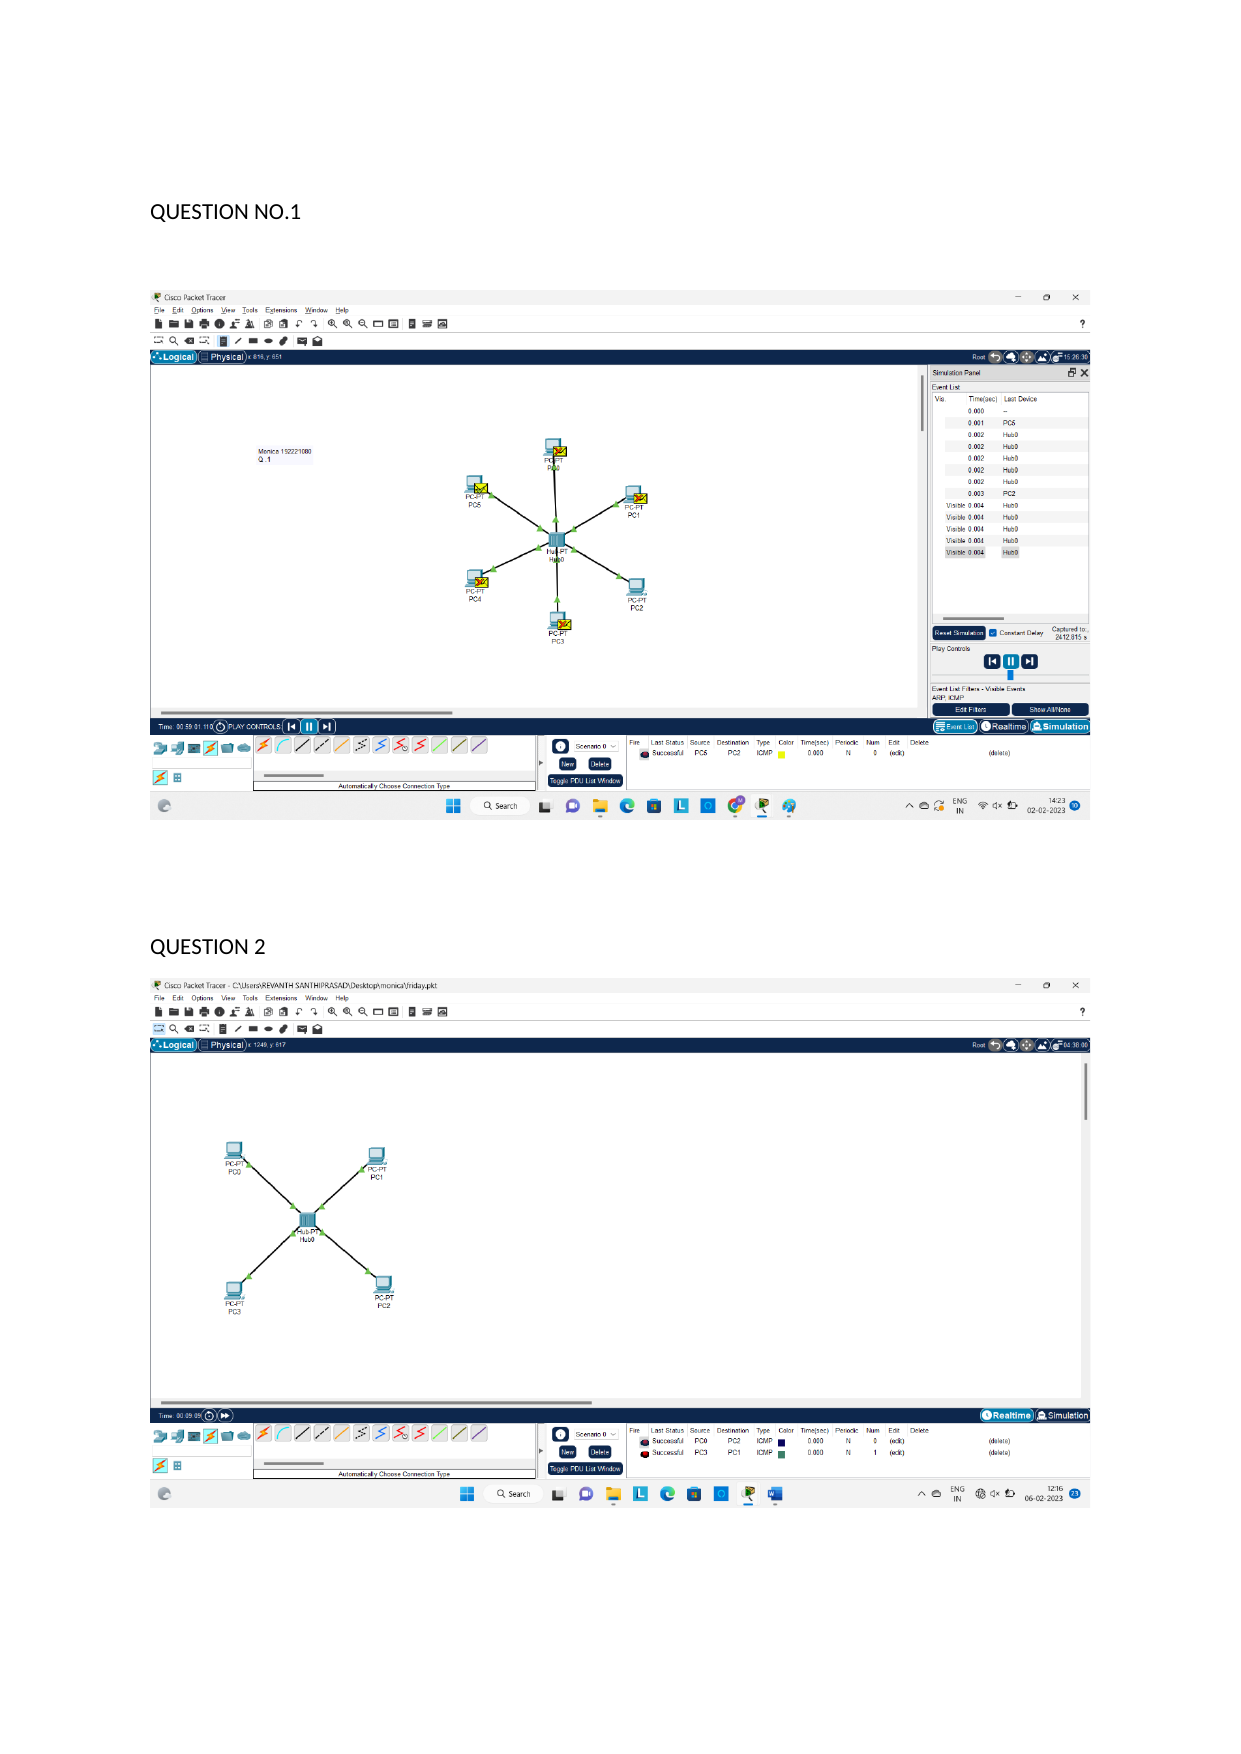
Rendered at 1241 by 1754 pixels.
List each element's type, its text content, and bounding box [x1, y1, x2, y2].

picture [1033, 723, 1041, 730]
picture [150, 978, 1091, 1508]
text QUESTION 2 [150, 932, 1090, 960]
picture [150, 290, 1091, 820]
text QUESTION NO.1 [150, 197, 1090, 225]
